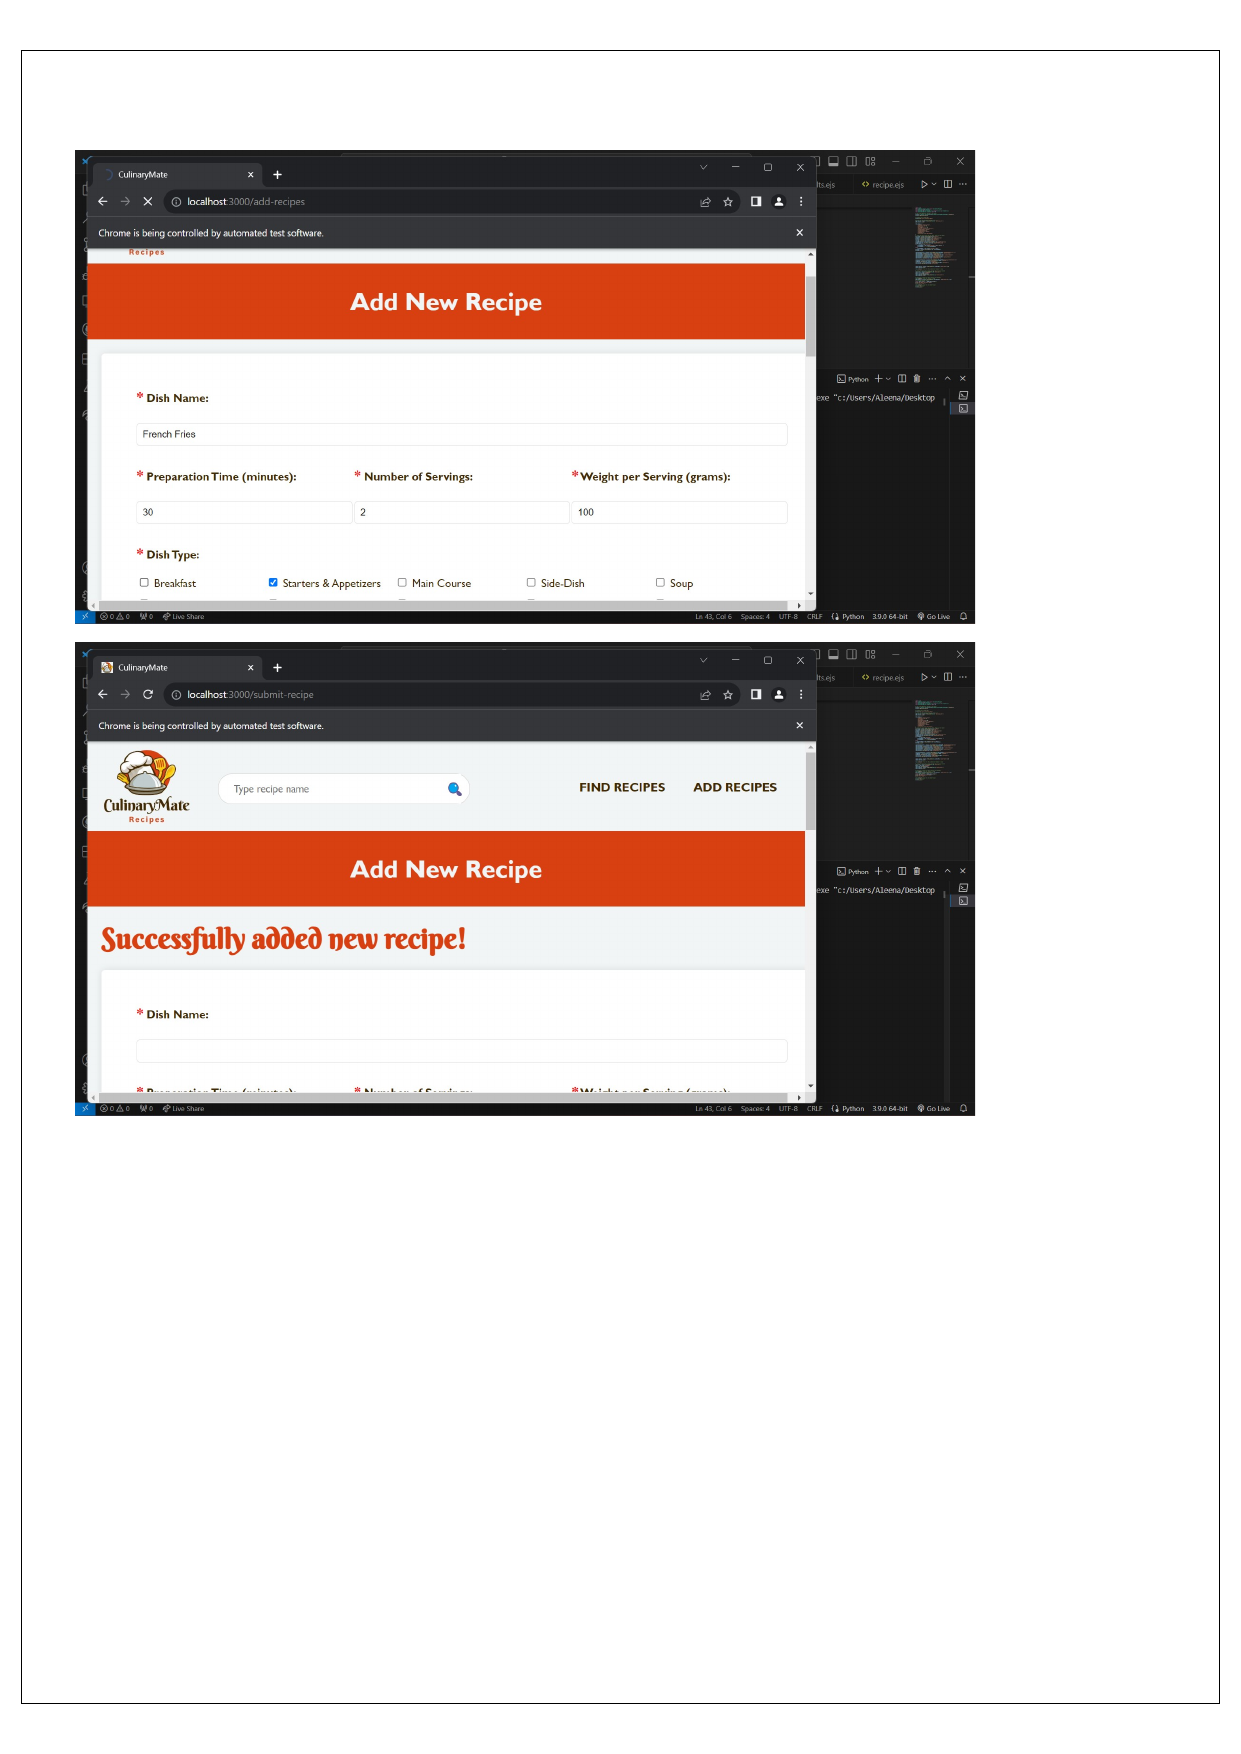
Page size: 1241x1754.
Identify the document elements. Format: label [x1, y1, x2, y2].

picture [75, 150, 976, 624]
picture [75, 642, 976, 1116]
